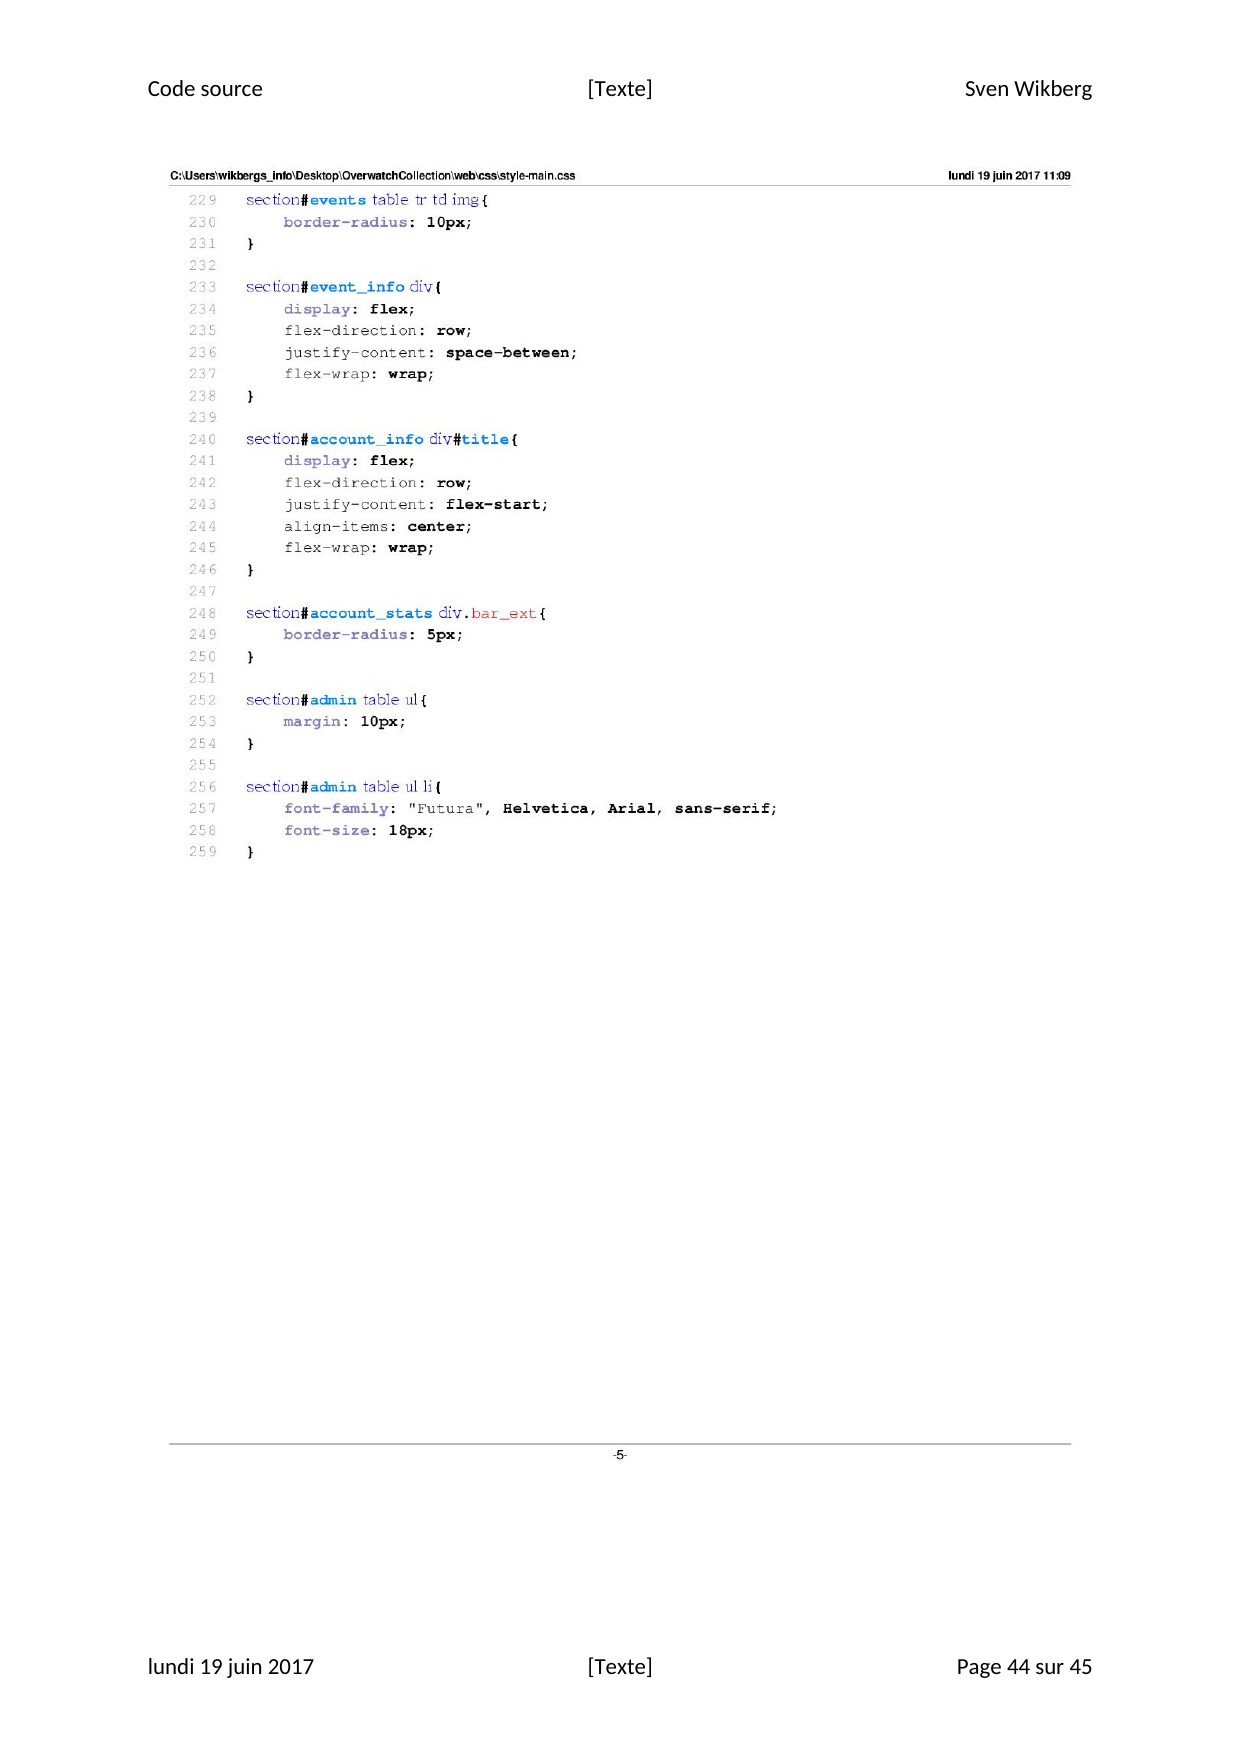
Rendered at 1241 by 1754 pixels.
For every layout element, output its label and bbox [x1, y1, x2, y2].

picture [147, 147, 1093, 1484]
